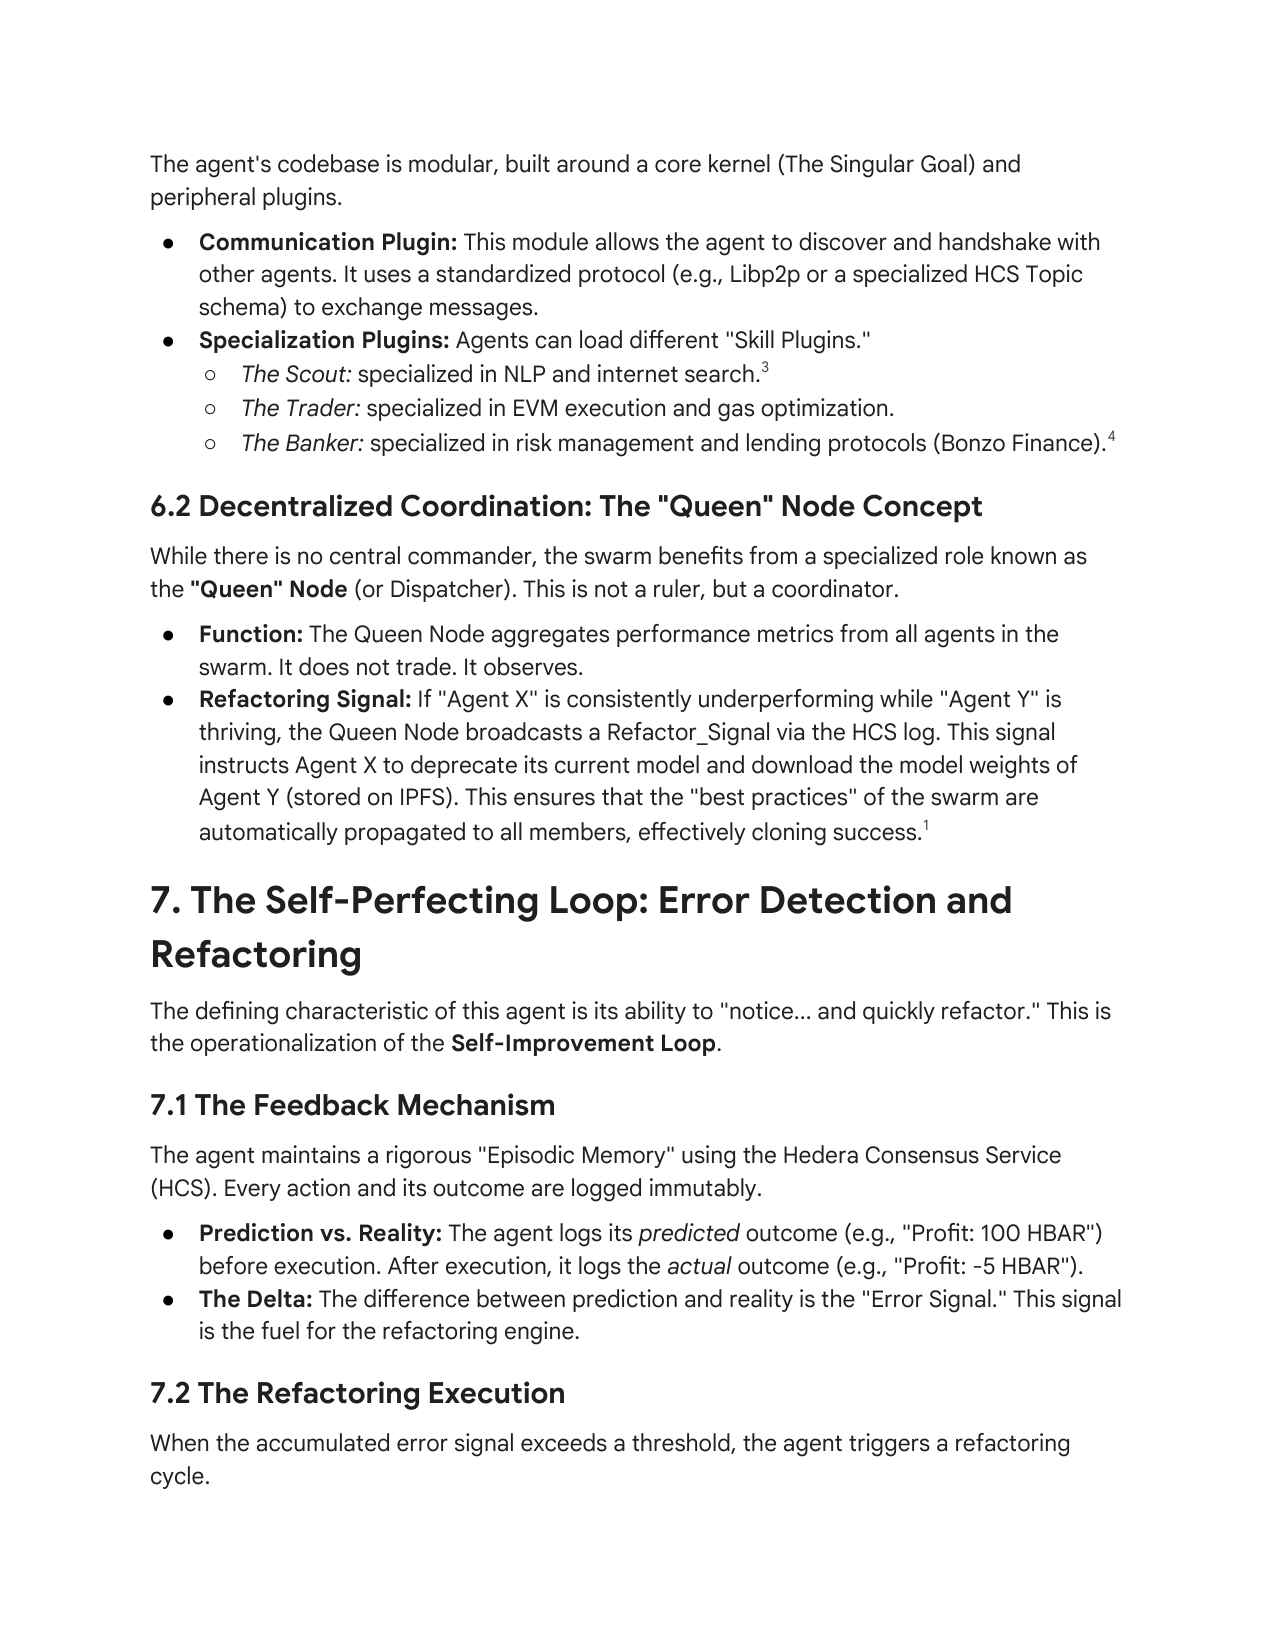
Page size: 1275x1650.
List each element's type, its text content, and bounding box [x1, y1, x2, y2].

list The Trader: specialized in EVM execution and gas optimization. [203, 394, 1125, 423]
text The defining characteristic of this agent is its ability to "notice... and quickly refactor." This is the operationalization of the Self-Improvement Loop. [150, 997, 1125, 1058]
subtitle 7.1 The Feedback Mechanism [150, 1087, 1125, 1124]
text When the accumulated error signal exceeds a threshold, the agent triggers a refactoring cycle. [150, 1429, 1125, 1491]
list The Scout: specialized in NLP and internet search.3 [203, 359, 1125, 390]
subtitle 7.2 The Refactoring Execution [150, 1375, 1125, 1412]
list Function: The Queen Node aggregates performance metrics from all agents in the swarm. It does not trade. It observes. [161, 620, 1125, 681]
text The agent's codebase is modular, built around a core kernel (The Singular Goal) and peripheral plugins. [150, 150, 1125, 211]
list Specialization Plugins: Agents can load different "Skill Plugins." [161, 326, 1125, 355]
text While there is no central commander, the swarm benefits from a specialized role known as the "Queen" Node (or Dispatcher). This is not a ruler, but a coordinator. [150, 542, 1125, 603]
text The agent maintains a rigorous "Episodic Memory" using the Hedera Consensus Service (HCS). Every action and its outcome are logged immutably. [150, 1142, 1125, 1203]
list Communication Plugin: This module allows the agent to discover and handshake with other agents. It uses a standardized protocol (e.g., Libp2p or a specialized HCS Topic schema) to exchange messages. [161, 228, 1125, 322]
subtitle 7. The Self-Perfecting Loop: Error Detection and Refactoring [150, 877, 1125, 978]
list The Delta: The difference between prediction and reality is the "Error Signal." This signal is the fuel for the refactoring engine. [161, 1285, 1125, 1346]
list Prediction vs. Reality: The agent logs its predicted outcome (e.g., "Profit: 100 HBAR") before execution. After execution, it logs the actual outcome (e.g., "Profit: -5 HBAR"). [161, 1219, 1125, 1281]
list Refactoring Signal: If "Agent X" is consistently underperforming while "Agent Y" is thriving, the Queen Node broadcasts a Refactor_Signal via the HCS log. This signal instructs Agent X to deprecate its current model and download the model weights of Agent Y (stored on IPFS). This ensures that the "best practices" of the swarm are automatically propagated to all members, effectively cloning success.1 [161, 685, 1125, 848]
list The Banker: specialized in risk management and lending protocols (Bonzo Finance).4 [203, 427, 1125, 458]
subtitle 6.2 Decentralized Coordination: The "Queen" Node Concept [150, 488, 1125, 524]
